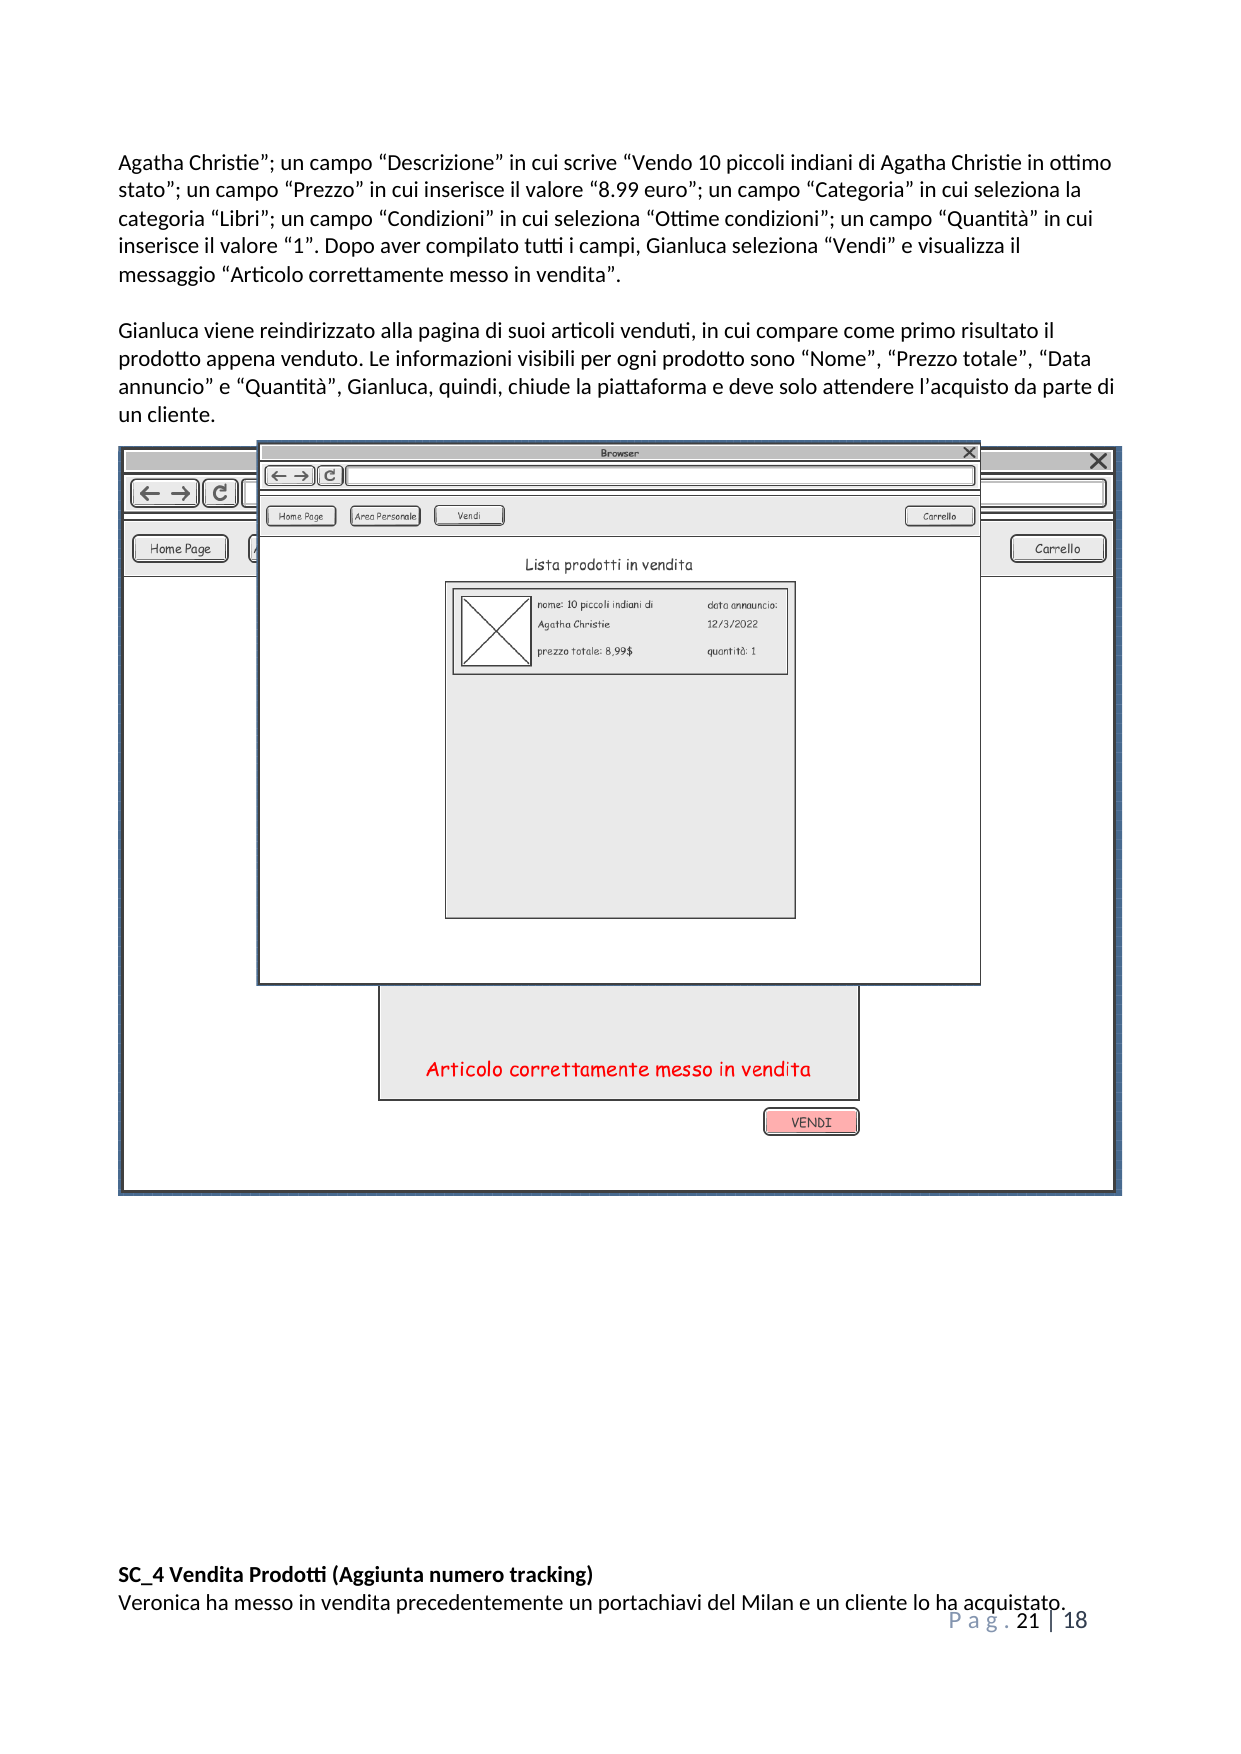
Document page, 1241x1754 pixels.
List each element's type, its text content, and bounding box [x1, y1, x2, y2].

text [118, 1588, 1122, 1616]
text Gianluca viene reindirizzato alla pagina di suoi articoli venduti, in cui compare come primo risultato il prodotto appena venduto. Le informazioni visibili per ogni prodotto sono “Nome”, “Prezzo totale”, “Data annuncio” e “Quantità”, Gianluca, quindi, chiude la piattaforma e deve solo attendere l’acquisto da parte di un cliente. [118, 316, 1122, 428]
picture [118, 440, 1123, 1196]
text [118, 148, 1122, 288]
text SC_4 Vendita Prodotti (Aggiunta numero tracking) [118, 1560, 1122, 1588]
